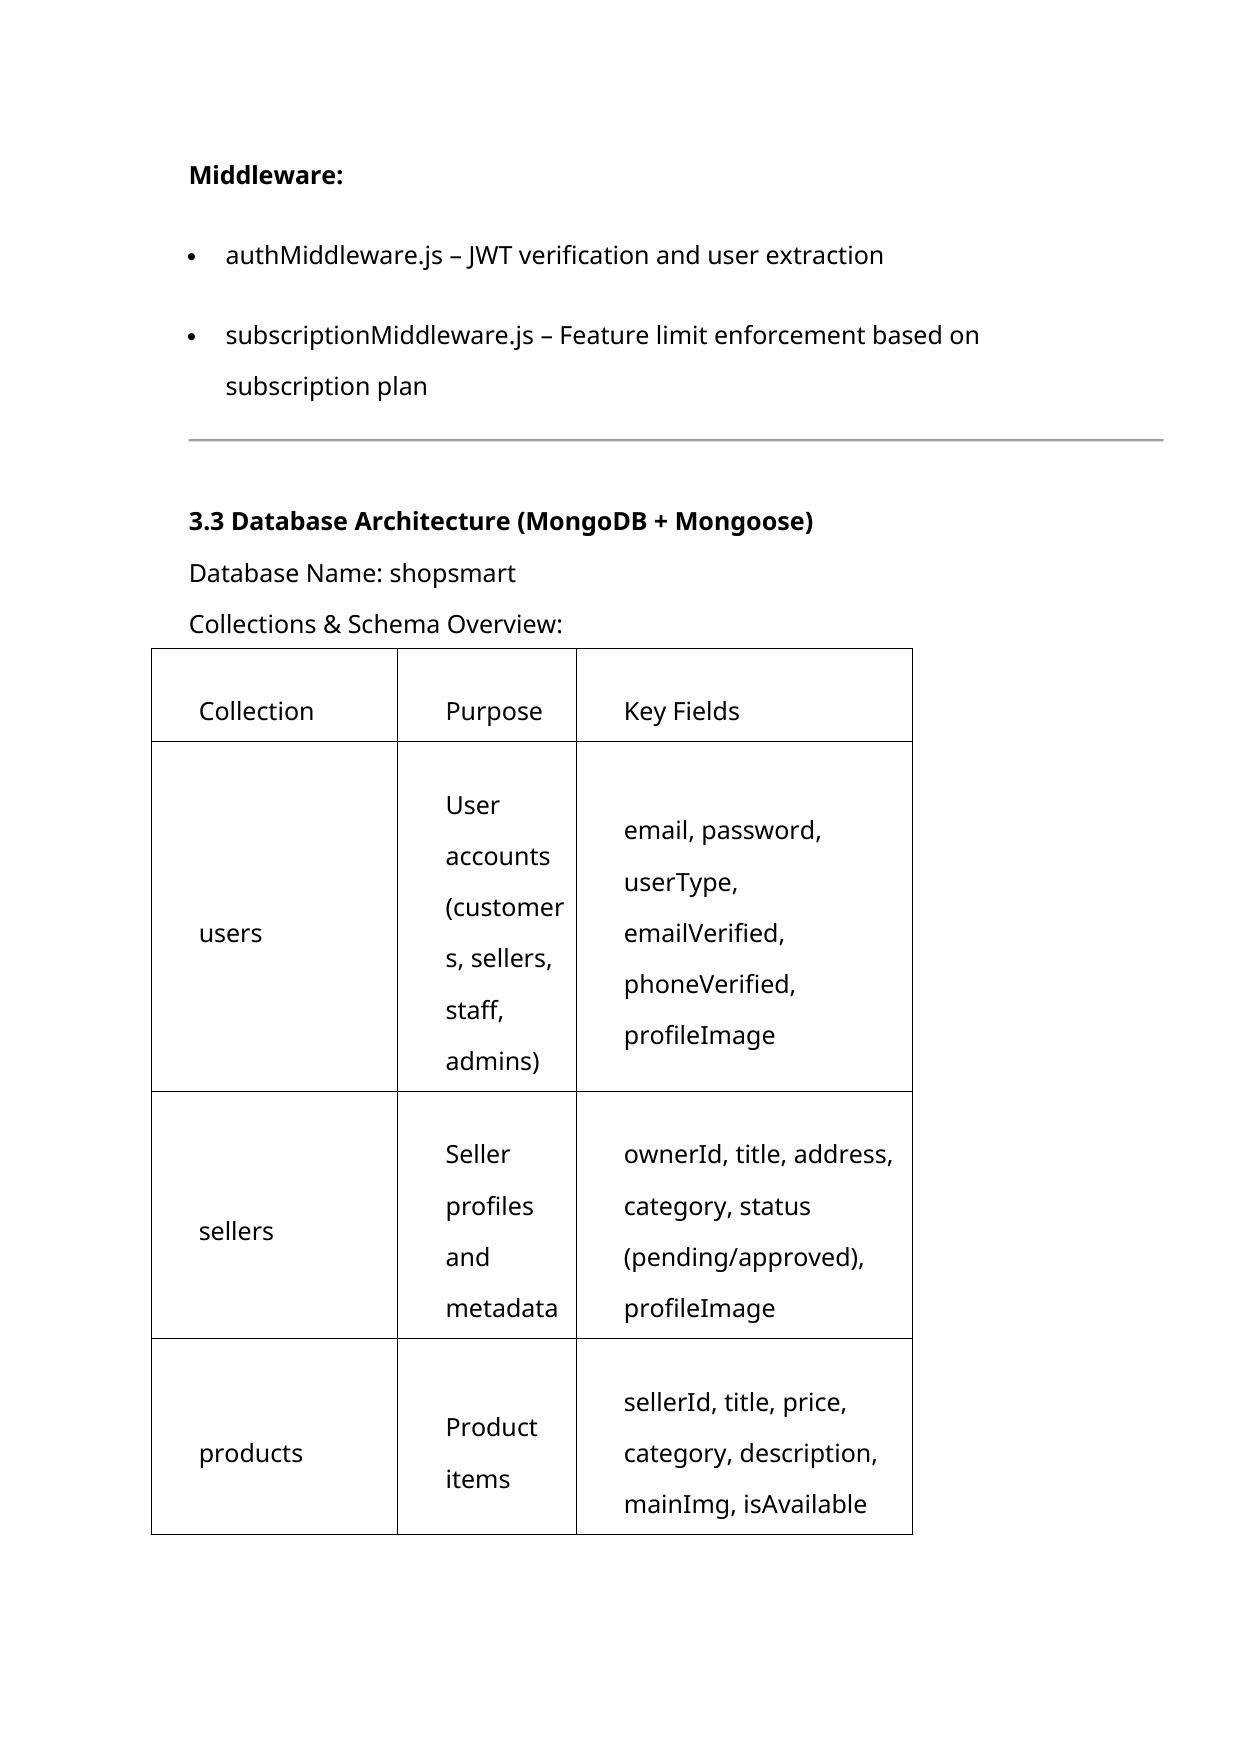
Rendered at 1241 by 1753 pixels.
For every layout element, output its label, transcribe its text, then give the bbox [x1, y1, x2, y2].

list subscriptionMiddleware.js – Feature limit enforcement based on subscription plan [188, 307, 1059, 410]
text 3.3 Database Architecture (MongoDB + Mongoose) Database Name: shopsmart Collections & Schema Overview: [188, 494, 1059, 648]
table_header Collection [152, 649, 397, 741]
table_cell users [152, 742, 397, 1091]
table_cell products [152, 1339, 397, 1534]
table_cell ownerId, title, address, category, status (pending/approved), profileImage [577, 1092, 912, 1338]
table_cell Product items [398, 1339, 576, 1534]
table_cell sellers [152, 1092, 397, 1338]
text Middleware: [188, 147, 1059, 199]
table_cell Seller profiles and metadata [398, 1092, 576, 1338]
table_header Key Fields [577, 649, 912, 741]
table_header Purpose [398, 649, 576, 741]
table_cell User accounts (customers, sellers, staff, admins) [398, 742, 576, 1091]
table_cell sellerId, title, price, category, description, mainImg, isAvailable [577, 1339, 912, 1534]
table_cell email, password, userType, emailVerified, phoneVerified, profileImage [577, 742, 912, 1091]
list authMiddleware.js – JWT verification and user extraction [188, 227, 1059, 279]
